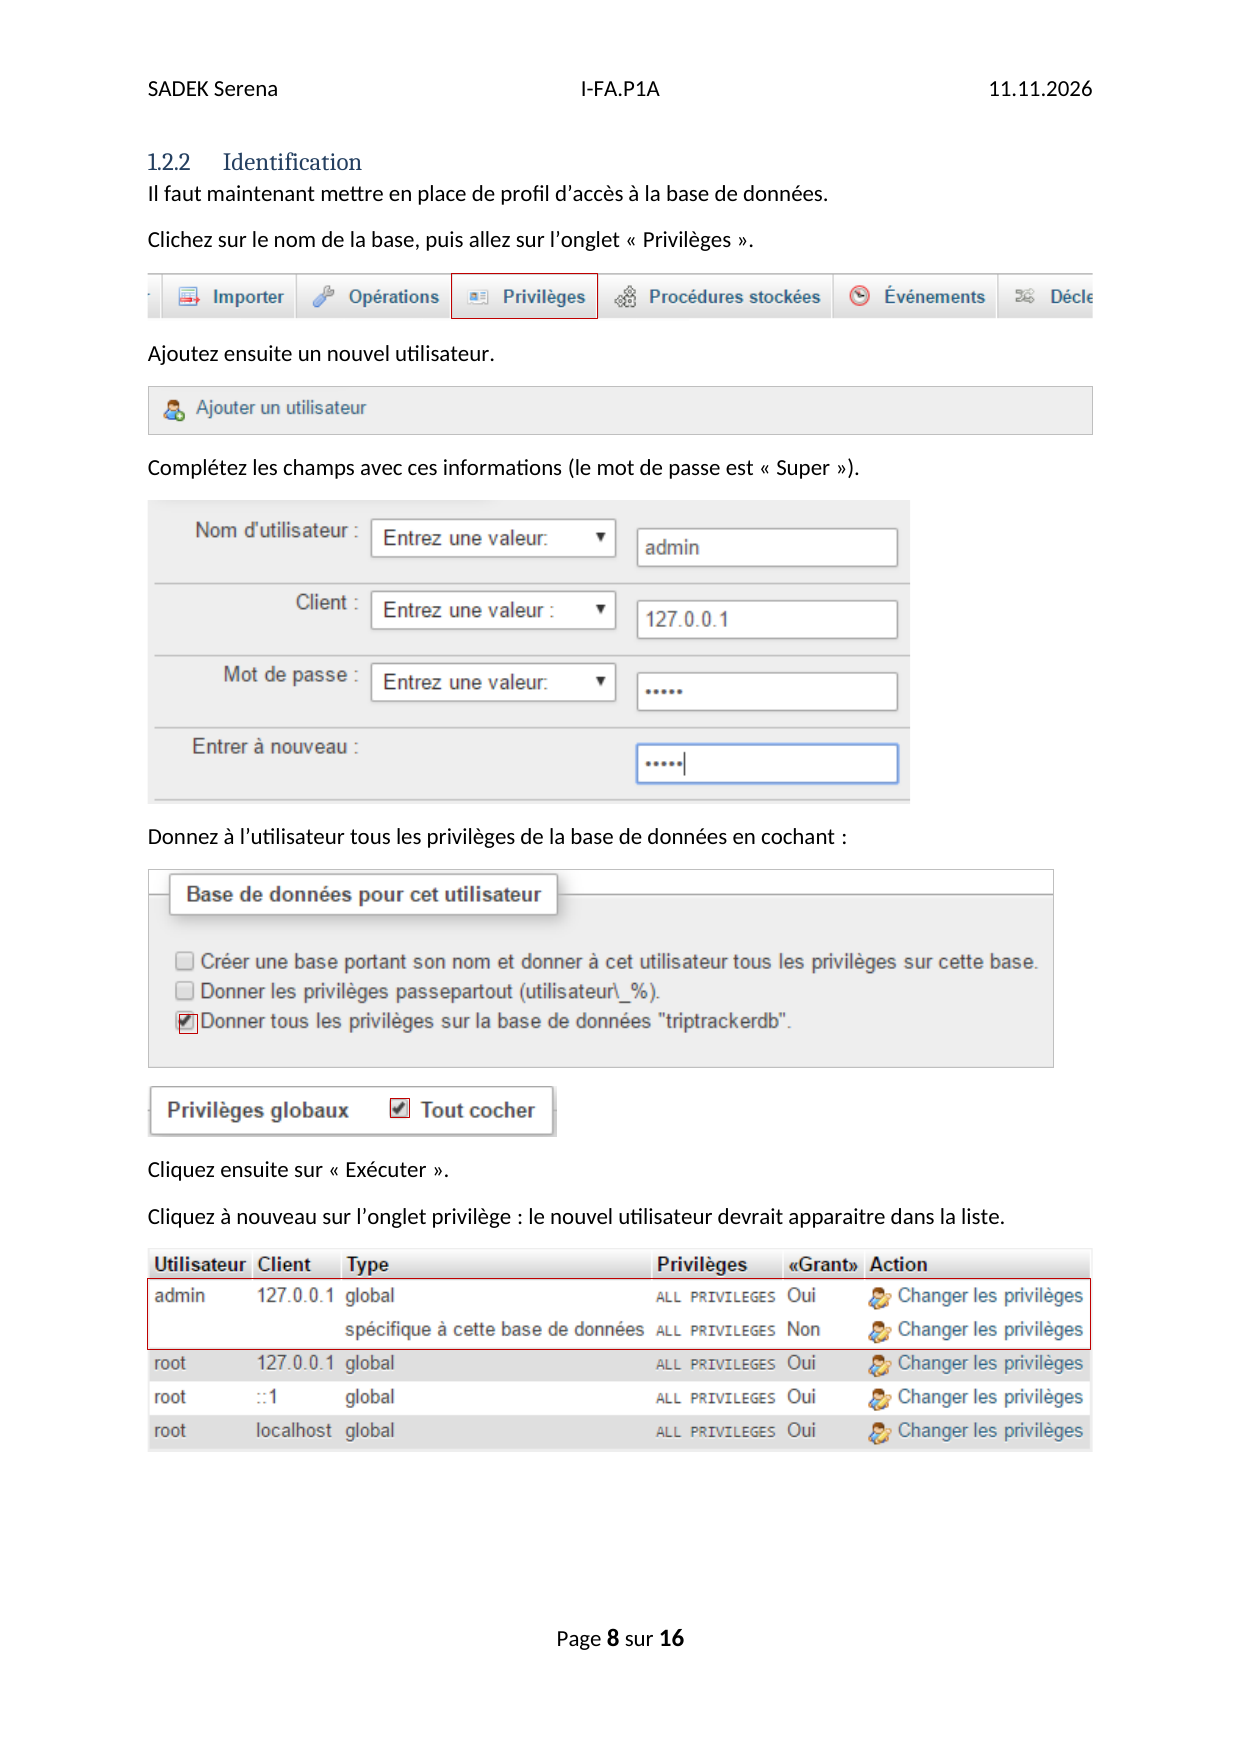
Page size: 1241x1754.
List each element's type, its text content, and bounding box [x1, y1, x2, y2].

text Complétez les champs avec ces informations (le mot de passe est « Super »). [148, 453, 1093, 481]
text Ajoutez ensuite un nouvel utilisateur. [148, 339, 1093, 367]
picture [149, 870, 1053, 1067]
text Cliquez à nouveau sur l’onglet privilège : le nouvel utilisateur devrait apparaitre dans la liste. [148, 1202, 1093, 1230]
subtitle Identification [148, 148, 1093, 176]
picture [149, 387, 1092, 434]
text Cliquez ensuite sur « Exécuter ». [148, 1155, 1093, 1183]
text Il faut maintenant mettre en place de profil d’accès à la base de données. [148, 179, 1093, 207]
text Donnez à l’utilisateur tous les privilèges de la base de données en cochant : [148, 822, 1093, 850]
picture [147, 1086, 557, 1137]
picture [148, 1279, 1090, 1349]
picture [147, 1248, 1093, 1452]
text Clichez sur le nom de la base, puis allez sur l’onglet « Privilèges ». [148, 226, 1093, 253]
picture [147, 500, 910, 804]
picture [147, 272, 1093, 321]
